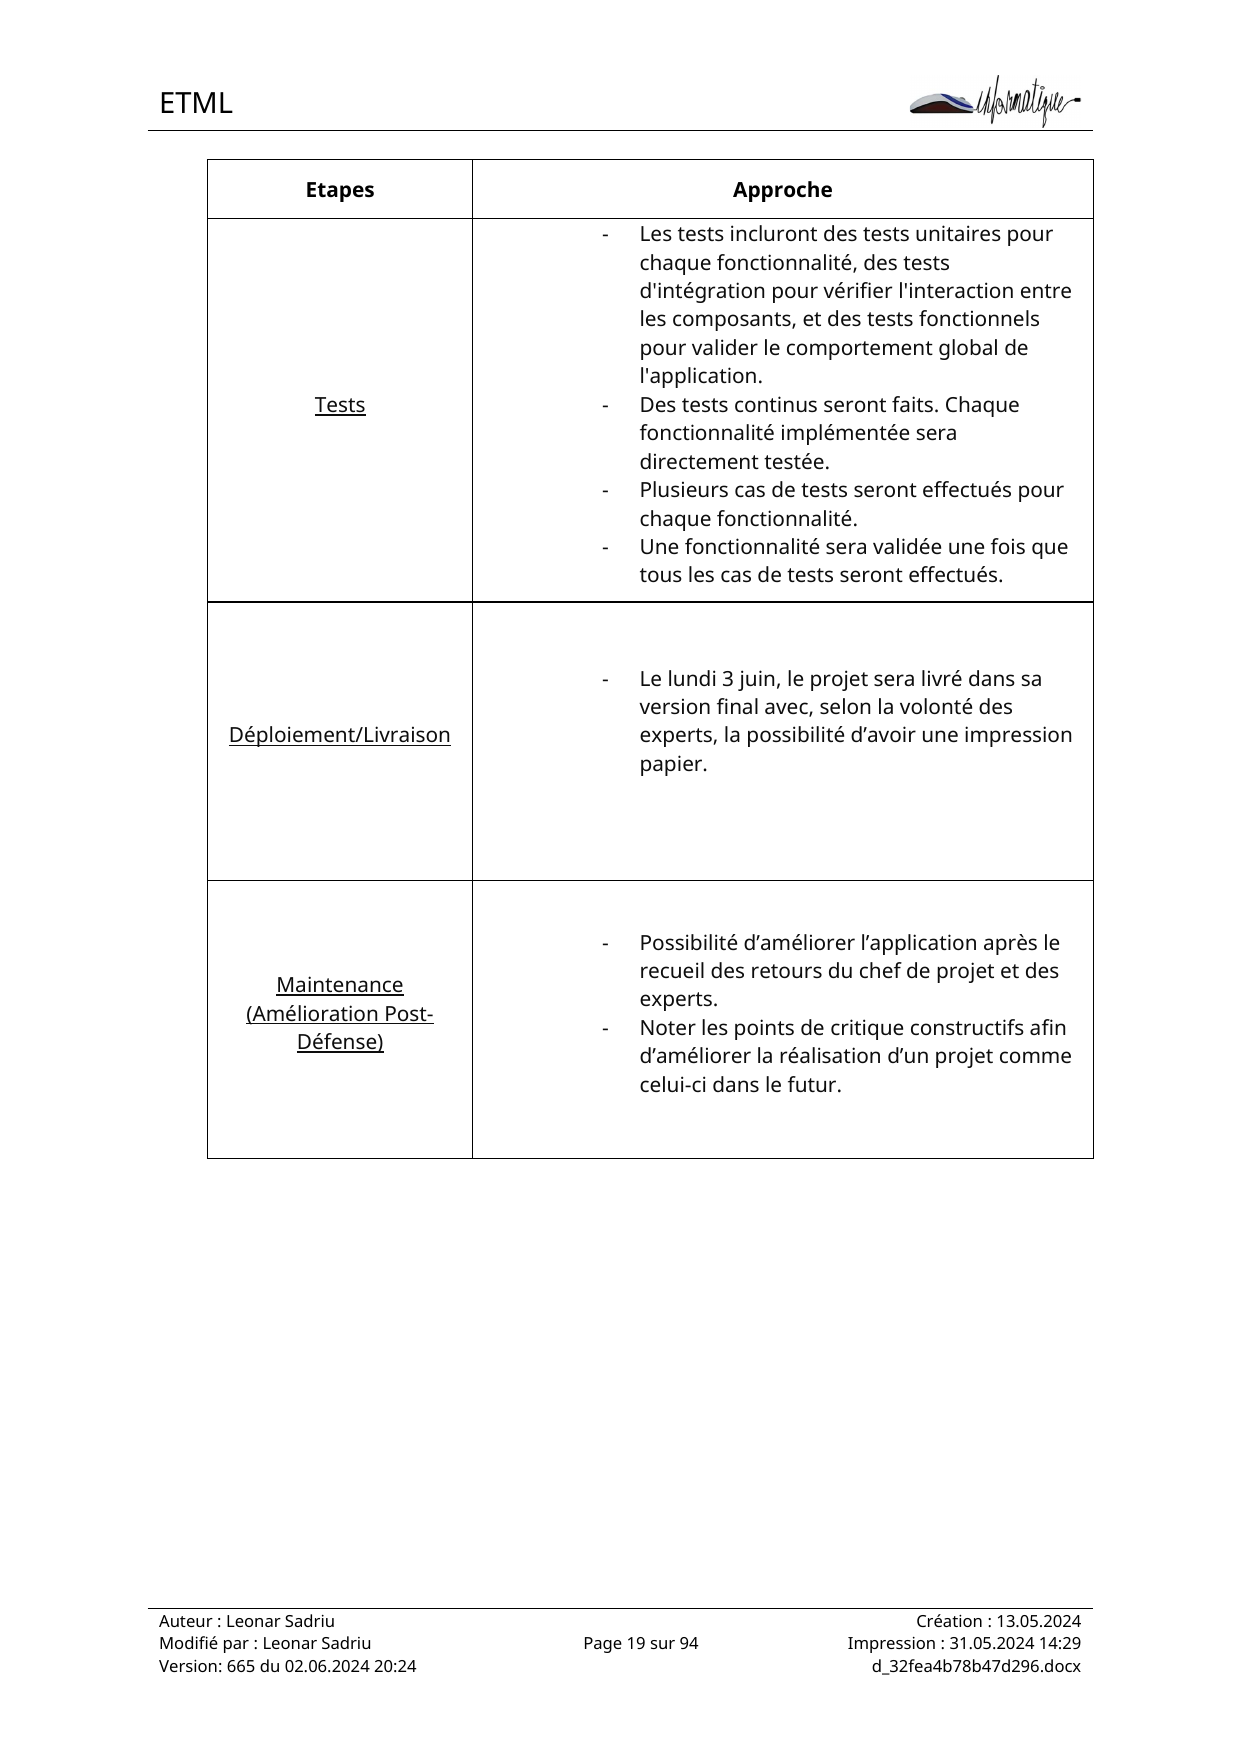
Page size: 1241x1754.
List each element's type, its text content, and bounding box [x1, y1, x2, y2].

table_cell Le lundi 3 juin, le projet sera livré dans sa version final avec, selon la volonté des experts, la possibilité d’avoir une impression papier. [473, 603, 1093, 879]
table_cell Possibilité d’améliorer l’application après le recueil des retours du chef de projet et des experts. Noter les points de critique constructifs afin d’améliorer la réalisation d’un projet comme celui-ci dans le futur. [473, 881, 1093, 1158]
table_header Approche [473, 160, 1093, 218]
table_cell Tests [208, 219, 472, 601]
table_header Etapes [208, 160, 472, 218]
picture [909, 75, 1082, 128]
table_cell Déploiement/Livraison [208, 603, 472, 879]
table_cell Les tests incluront des tests unitaires pour chaque fonctionnalité, des tests d'intégration pour vérifier l'interaction entre les composants, et des tests fonctionnels pour valider le comportement global de l'application. Des tests continus seront faits. Chaque fonctionnalité implémentée sera directement testée. Plusieurs cas de tests seront effectués pour chaque fonctionnalité. Une fonctionnalité sera validée une fois que tous les cas de tests seront effectués. [473, 219, 1093, 601]
table_cell Maintenance (Amélioration Post-Défense) [208, 881, 472, 1158]
